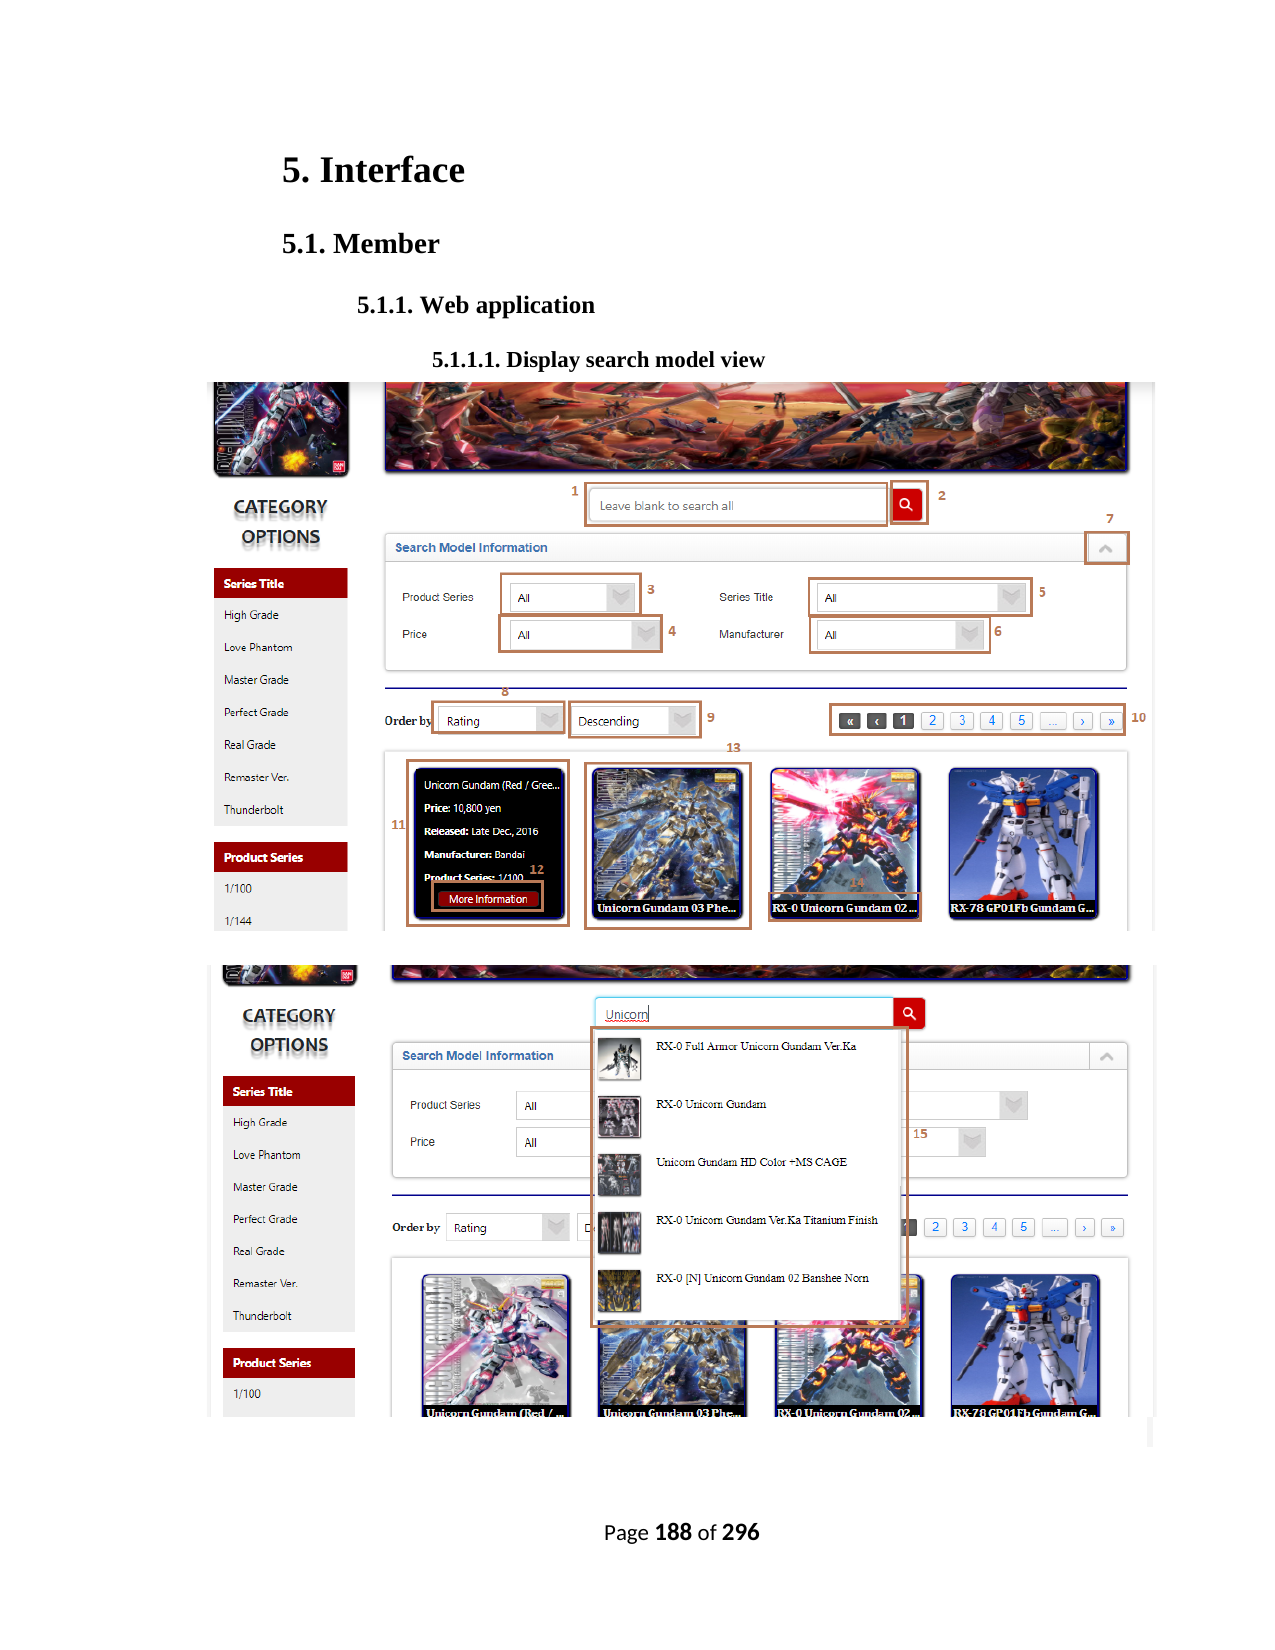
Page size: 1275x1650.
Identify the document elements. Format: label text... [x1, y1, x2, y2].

picture [206, 965, 1157, 1447]
subtitle 5.1.1.1. Display search model view [207, 346, 1157, 372]
subtitle 5. Interface [282, 148, 1157, 191]
subtitle 5.1.1. Web application [207, 290, 1157, 319]
subtitle 5.1. Member [207, 226, 1157, 260]
picture [206, 380, 1156, 931]
